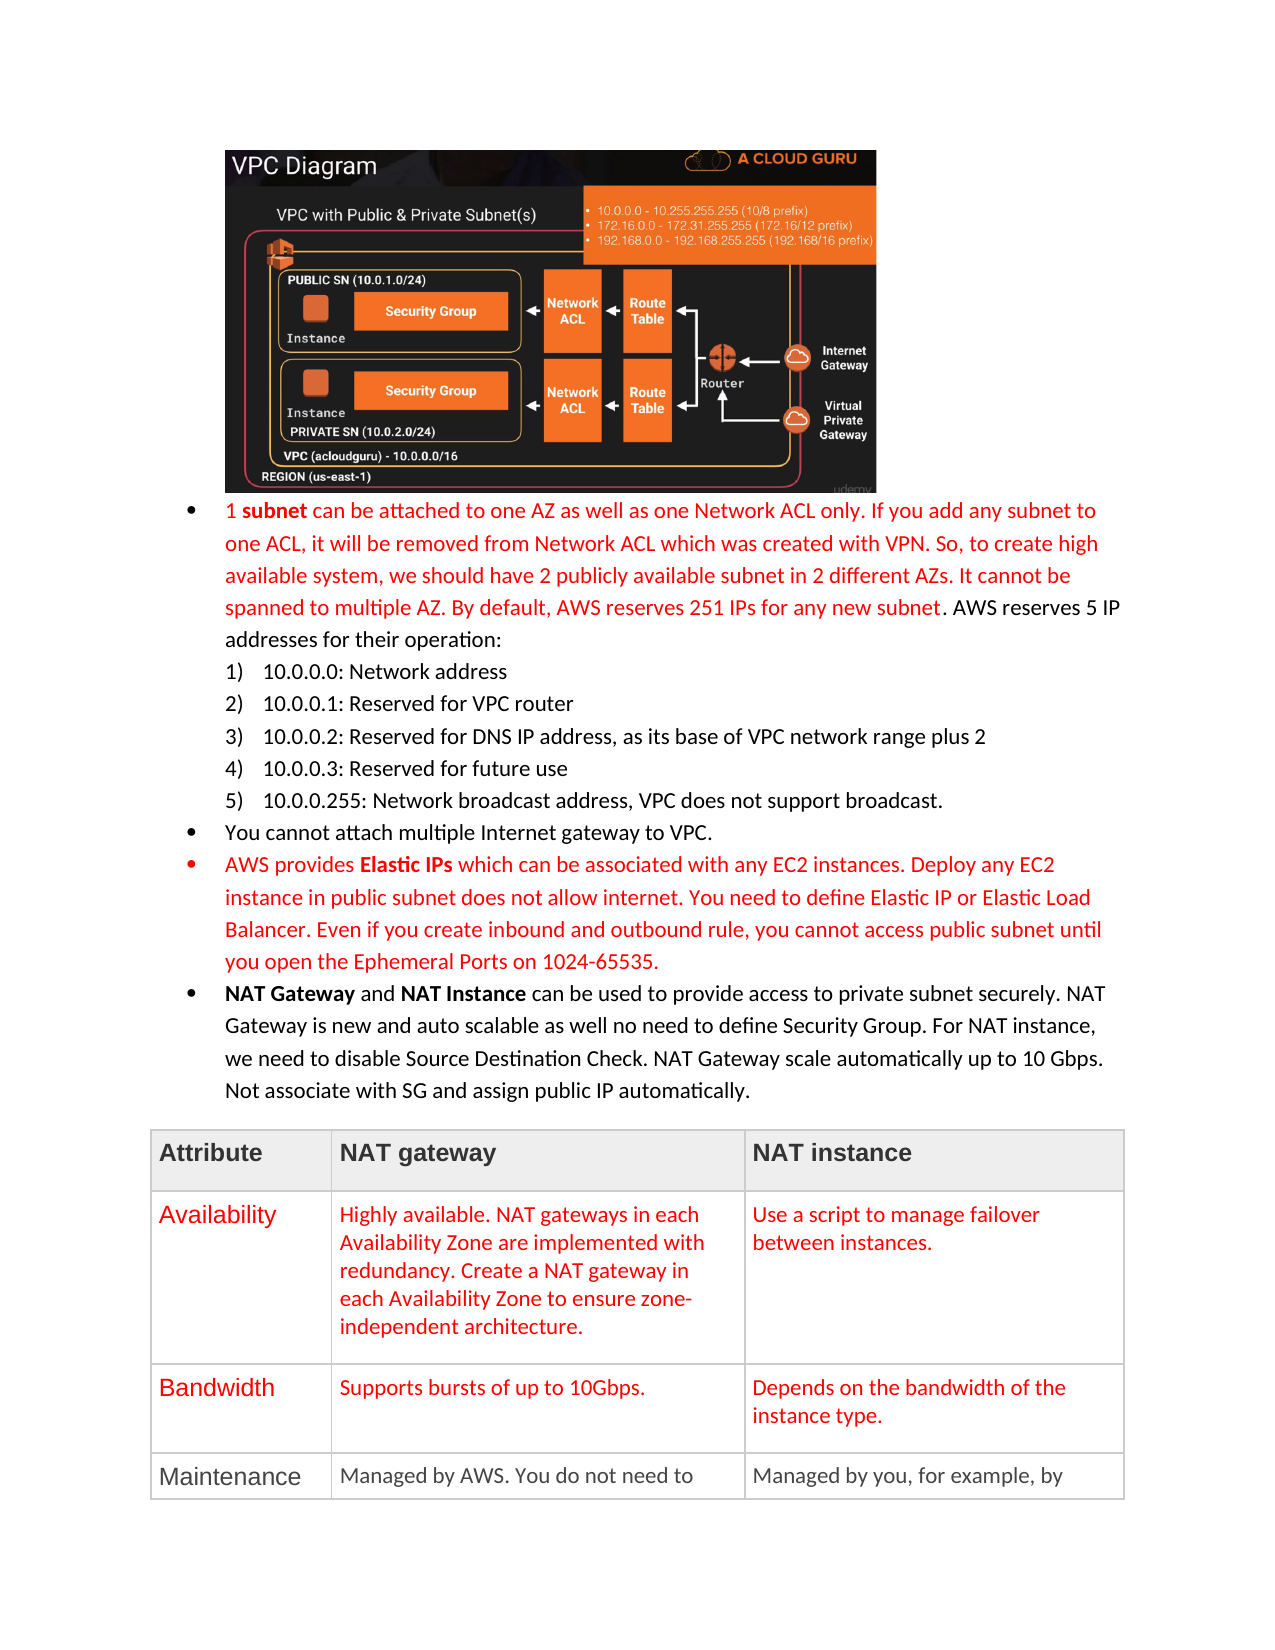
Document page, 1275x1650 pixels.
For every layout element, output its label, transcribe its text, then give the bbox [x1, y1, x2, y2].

picture [225, 150, 877, 493]
table_header NAT gateway [332, 1131, 744, 1190]
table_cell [332, 1454, 744, 1498]
list AWS provides Elastic IPs which can be associated with any EC2 instances. Deploy any EC2 instance in public subnet does not allow internet. You need to define Elastic IP or Elastic Load Balancer. Even if you create inbound and outbound rule, you cannot access public subnet until you open the Ephemeral Ports on 1024-65535. [187, 851, 1125, 975]
table_cell Highly available. NAT gateways in each Availability Zone are implemented with redundancy. Create a NAT gateway in each Availability Zone to ensure zone-independent architecture. [332, 1192, 744, 1363]
table_cell Bandwidth [152, 1365, 331, 1452]
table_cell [746, 1454, 1123, 1498]
list 10.0.0.3: Reserved for future use [225, 754, 1125, 782]
list NAT Gateway and NAT Instance can be used to provide access to private subnet securely. NAT Gateway is new and auto scalable as well no need to define Security Group. For NAT instance, we need to disable Source Destination Check. NAT Gateway scale automatically up to 10 Gbps. Not associate with SG and assign public IP automatically. [187, 979, 1125, 1104]
list 1 subnet can be attached to one AZ as well as one Network ACL only. If you add any subnet to one ACL, it will be removed from Network ACL which was created with VPN. So, to create high available system, we should have 2 publicly available subnet in 2 different AZs. It cannot be spanned to multiple AZ. By default, AWS reserves 251 IPs for any new subnet. AWS reserves 5 IP addresses for their operation: [187, 496, 1125, 653]
table_cell Depends on the bandwidth of the instance type. [746, 1365, 1123, 1452]
list 10.0.0.0: Network address [225, 657, 1125, 685]
table_header NAT instance [746, 1131, 1123, 1190]
table_cell Use a script to manage failover between instances. [746, 1192, 1123, 1363]
table_header Attribute [152, 1131, 331, 1190]
list 10.0.0.1: Reserved for VPC router [225, 689, 1125, 718]
table_cell Maintenance [152, 1454, 331, 1498]
list 10.0.0.255: Network broadcast address, VPC does not support broadcast. [225, 786, 1125, 814]
list You cannot attach multiple Internet gateway to VPC. [187, 818, 1125, 846]
list 10.0.0.2: Reserved for DNS IP address, as its base of VPC network range plus 2 [225, 722, 1125, 750]
table_cell Availability [152, 1192, 331, 1363]
table_cell Supports bursts of up to 10Gbps. [332, 1365, 744, 1452]
